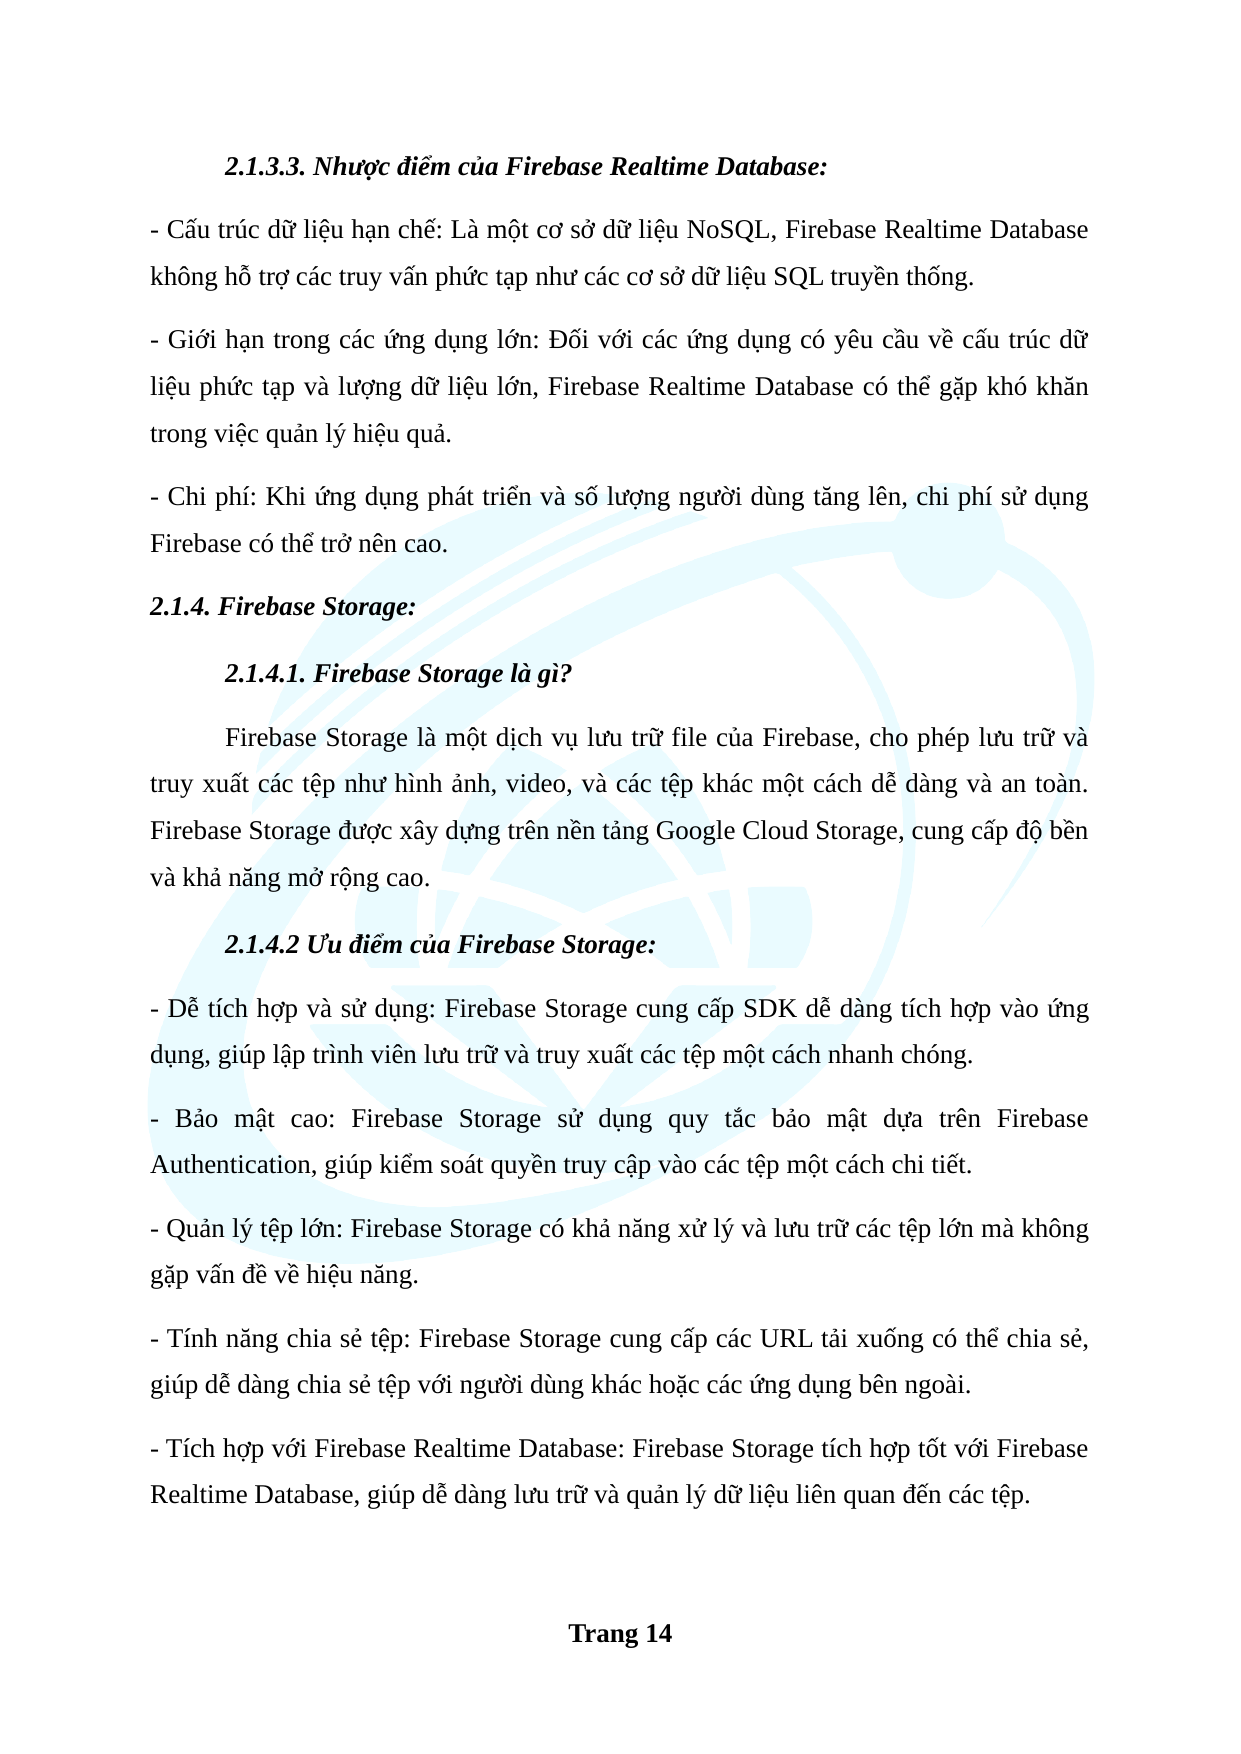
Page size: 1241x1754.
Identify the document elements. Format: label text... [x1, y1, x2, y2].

text - Tích hợp với Firebase Realtime Database: Firebase Storage tích hợp tốt với Firebase Realtime Database, giúp dễ dàng lưu trữ và quản lý dữ liệu liên quan đến các tệp. [150, 1432, 1090, 1509]
text Firebase Storage là một dịch vụ lưu trữ file của Firebase, cho phép lưu trữ và truy xuất các tệp như hình ảnh, video, và các tệp khác một cách dễ dàng và an toàn. Firebase Storage được xây dựng trên nền tảng Google Cloud Storage, cung cấp độ bền và khả năng mở rộng cao. [150, 721, 1090, 892]
subtitle 2.1.4.1. Firebase Storage là gì? [150, 657, 1090, 689]
subtitle 2.1.3.3. Nhược điểm của Firebase Realtime Database: [150, 150, 1090, 181]
text - Chi phí: Khi ứng dụng phát triển và số lượng người dùng tăng lên, chi phí sử dụng Firebase có thể trở nên cao. [150, 480, 1090, 558]
text - Tính năng chia sẻ tệp: Firebase Storage cung cấp các URL tải xuống có thể chia sẻ, giúp dễ dàng chia sẻ tệp với người dùng khác hoặc các ứng dụng bên ngoài. [150, 1322, 1090, 1399]
subtitle 2.1.4.2 Ưu điểm của Firebase Storage: [150, 928, 1090, 959]
text - Bảo mật cao: Firebase Storage sử dụng quy tắc bảo mật dựa trên Firebase Authentication, giúp kiểm soát quyền truy cập vào các tệp một cách chi tiết. [150, 1102, 1090, 1179]
subtitle 2.1.4. Firebase Storage: [150, 590, 1090, 621]
text - Quản lý tệp lớn: Firebase Storage có khả năng xử lý và lưu trữ các tệp lớn mà không gặp vấn đề về hiệu năng. [150, 1212, 1090, 1289]
text - Dễ tích hợp và sử dụng: Firebase Storage cung cấp SDK dễ dàng tích hợp vào ứng dụng, giúp lập trình viên lưu trữ và truy xuất các tệp một cách nhanh chóng. [150, 992, 1090, 1069]
text - Giới hạn trong các ứng dụng lớn: Đối với các ứng dụng có yêu cầu về cấu trúc dữ liệu phức tạp và lượng dữ liệu lớn, Firebase Realtime Database có thể gặp khó khăn trong việc quản lý hiệu quả. [150, 323, 1090, 448]
text - Cấu trúc dữ liệu hạn chế: Là một cơ sở dữ liệu NoSQL, Firebase Realtime Database không hỗ trợ các truy vấn phức tạp như các cơ sở dữ liệu SQL truyền thống. [150, 213, 1090, 291]
